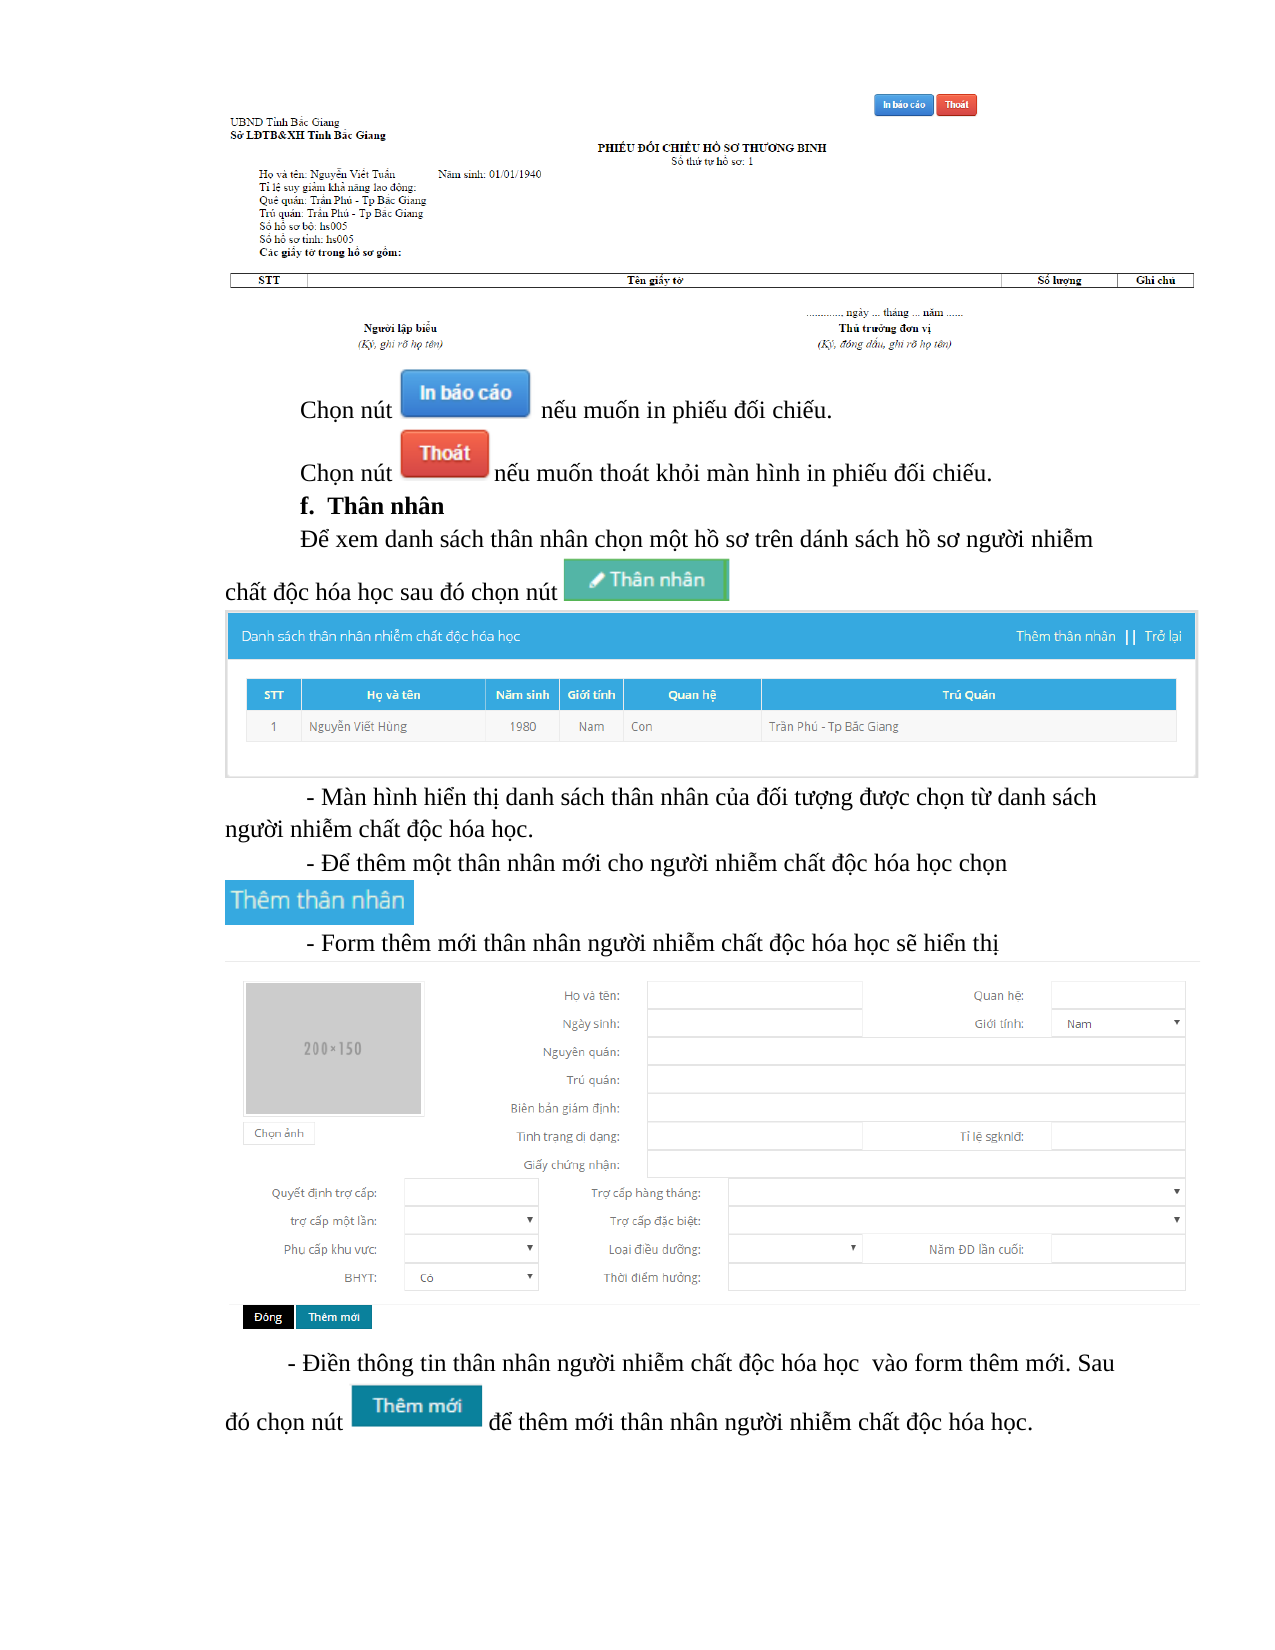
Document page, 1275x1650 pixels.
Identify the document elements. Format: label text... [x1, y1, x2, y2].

picture [225, 93, 1200, 361]
list - Form thêm mới thân nhân người nhiễm chất độc hóa học sẽ hiển thị [225, 928, 1125, 957]
picture [349, 1381, 483, 1430]
picture [398, 427, 494, 481]
list Để xem danh sách thân nhân chọn một hồ sơ trên dánh sách hồ sơ người nhiễm chất độc hóa học sau đó chọn nút [225, 524, 1125, 606]
list - Điền thông tin thân nhân người nhiễm chất độc hóa học vào form thêm mới. Sau đó chọn nút để thêm mới thân nhân người nhiễm chất độc hóa học. [225, 1348, 1125, 1435]
picture [563, 556, 730, 601]
list - Màn hình hiển thị danh sách thân nhân của đối tượng được chọn từ danh sách người nhiễm chất độc hóa học. [225, 782, 1125, 843]
picture [225, 610, 1199, 778]
picture [225, 880, 414, 925]
list - Để thêm một thân nhân mới cho người nhiễm chất độc hóa học chọn [225, 848, 1125, 924]
picture [225, 961, 1200, 1345]
list Chọn nút nếu muốn in phiếu đối chiếu. [300, 365, 1125, 424]
list f. Thân nhân [225, 491, 1125, 519]
list Chọn nút nếu muốn thoát khỏi màn hình in phiếu đối chiếu. [300, 428, 1125, 486]
picture [398, 365, 535, 419]
